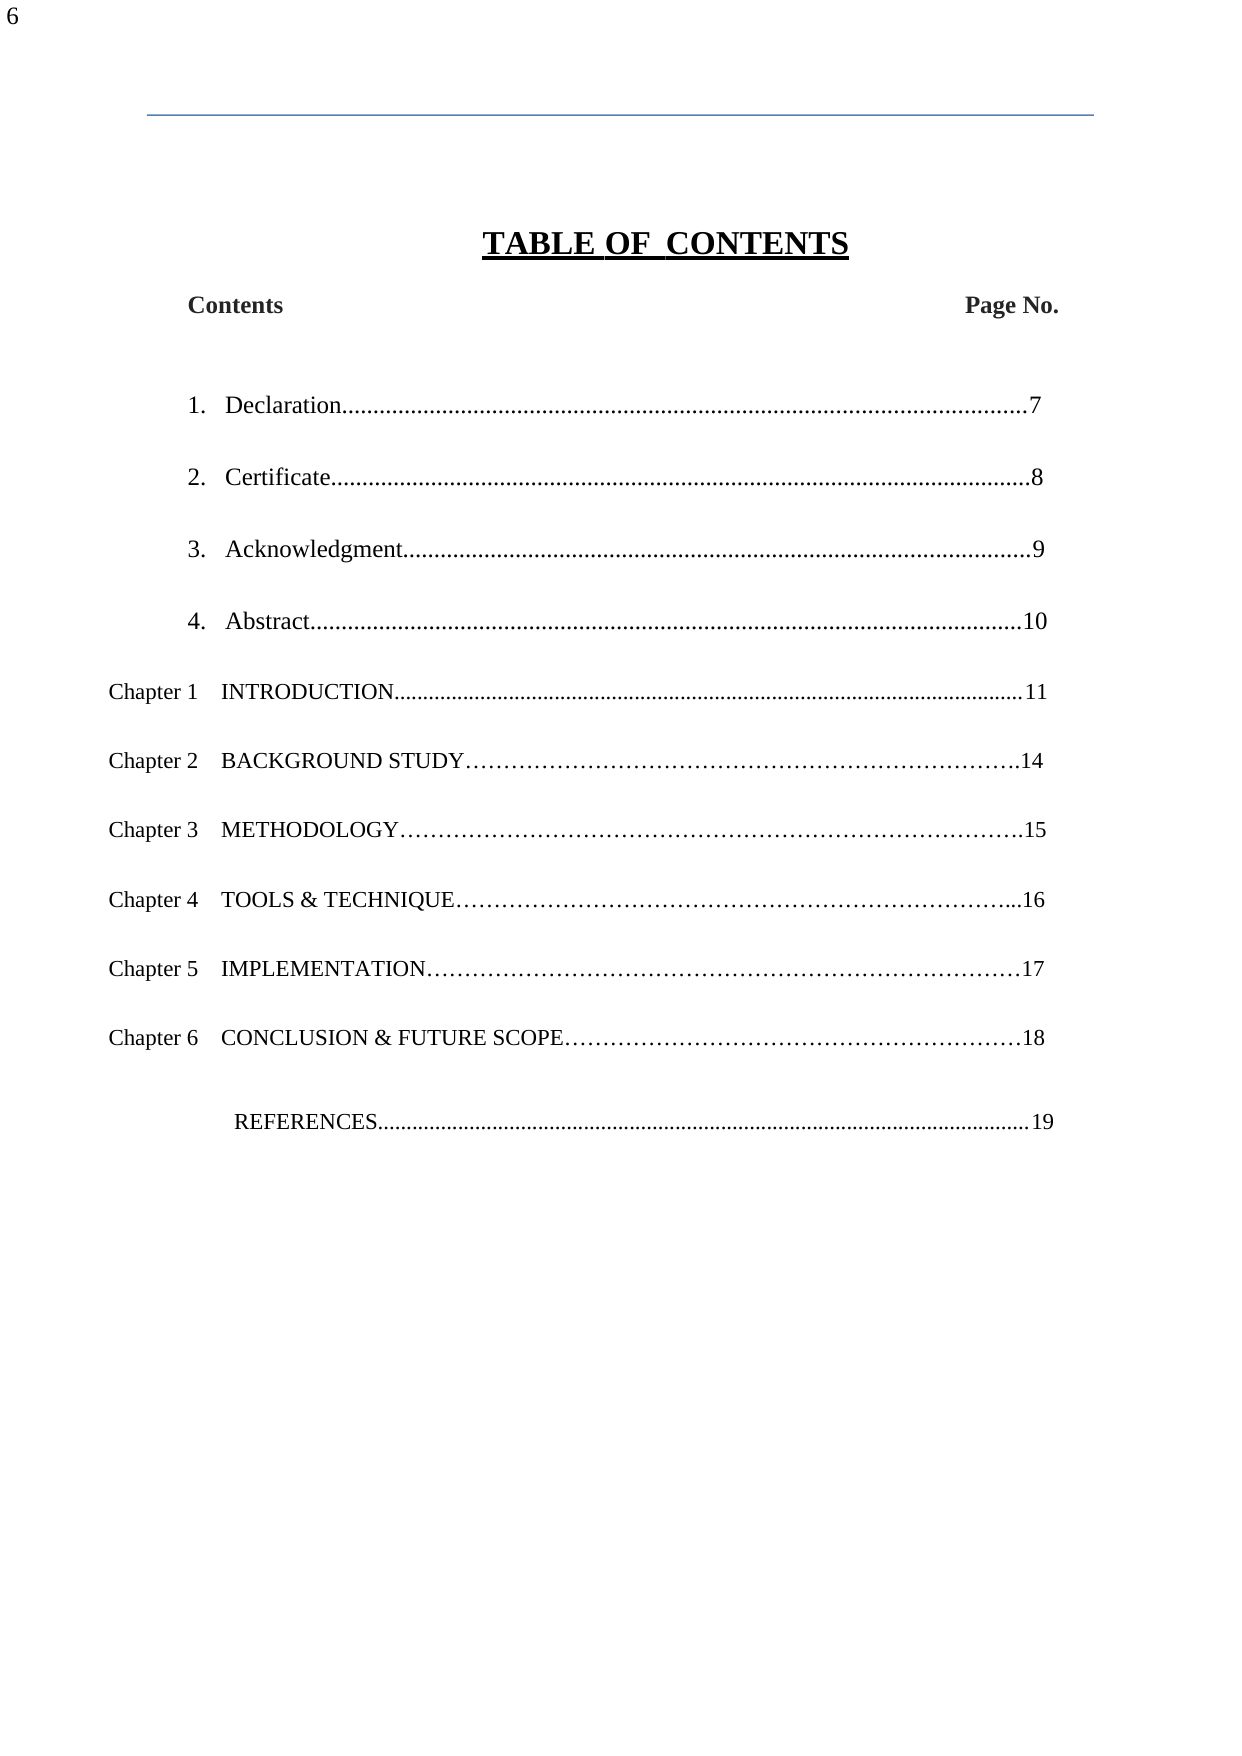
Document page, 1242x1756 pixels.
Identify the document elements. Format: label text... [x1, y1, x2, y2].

text Contents Page No. [187, 290, 1219, 319]
subtitle TABLE OF CONTENTS [225, 223, 1106, 261]
